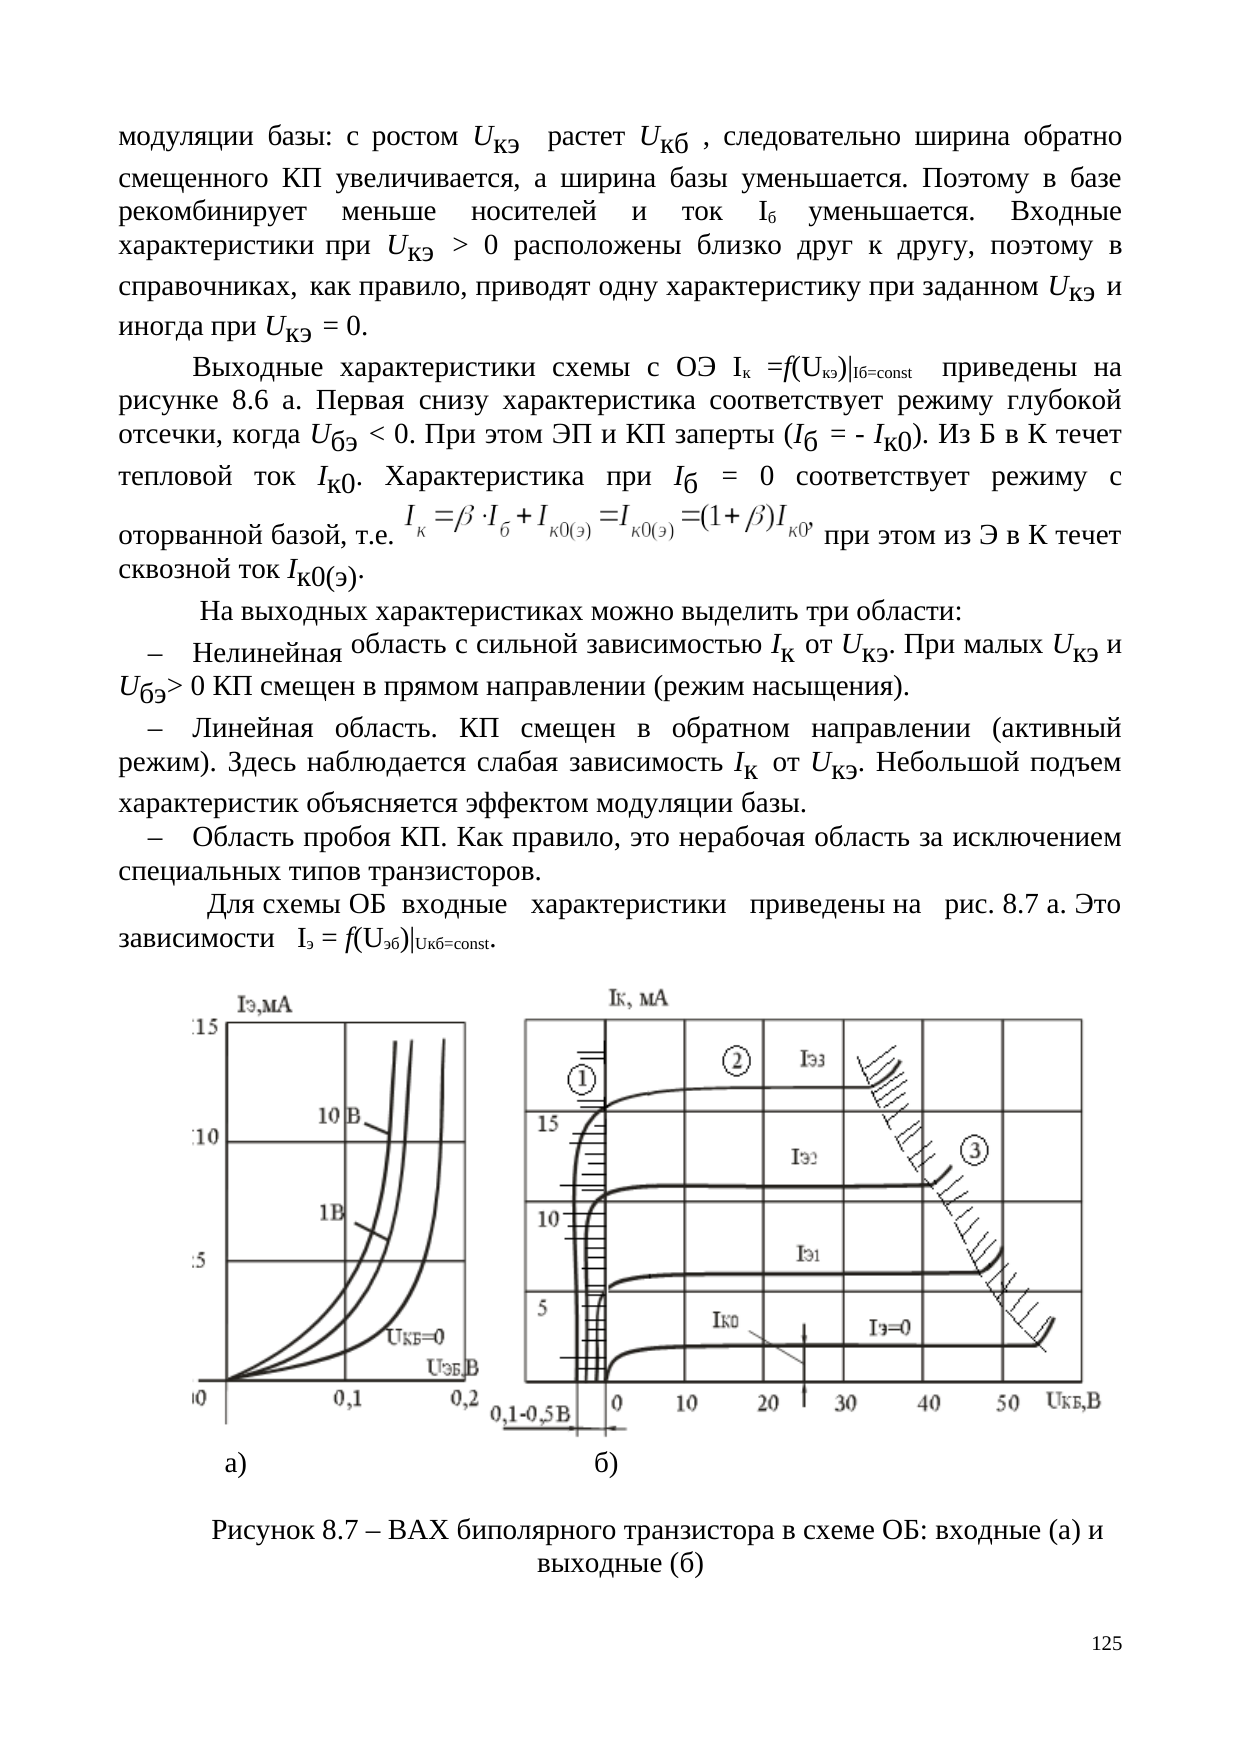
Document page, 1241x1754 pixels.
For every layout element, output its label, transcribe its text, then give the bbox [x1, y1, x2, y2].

text а) б) [118, 1445, 1123, 1478]
list Область пробоя КП. Как правило, это нерабочая область за исключением специальных типов транзисторов. [118, 819, 1122, 886]
text Для схемы ОБ входные характеристики приведены на рис. 8.7 а. Это зависимости Iэ = f(Uэб)|Uкб=const. [118, 886, 1122, 953]
picture [192, 986, 1117, 1445]
list Нелинейная область с сильной зависимостью Iк от Uкэ. При малых Uкэ и Uбэ> 0 КП смещен в прямом направлении (режим насыщения). [118, 626, 1122, 710]
list Линейная область. КП смещен в обратном направлении (активный режим). Здесь наблюдается слабая зависимость Iк от Uкэ. Небольшой подъем характеристик объясняется эффектом модуляции базы. [118, 710, 1122, 819]
text На выходных характеристиках можно выделить три области: [118, 593, 1122, 626]
text Выходные характеристики схемы с ОЭ Iк =f(Uкэ)|Iб=const приведены на рисунке 8.6 а. Первая снизу характеристика соответствует режиму глубокой отсечки, когда Uбэ < 0. При этом ЭП и КП заперты (Iб = - Iк0). Из Б в К течет тепловой ток Iк0. Характеристика при Iб = 0 соответствует режиму с оторванной базой, т.е. при этом из Э в К течет сквозной ток Iк0(э). [118, 349, 1122, 593]
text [118, 118, 1122, 349]
text Рисунок 8.7 – ВАХ биполярного транзистора в схеме ОБ: входные (а) и выходные (б) [118, 1512, 1123, 1579]
